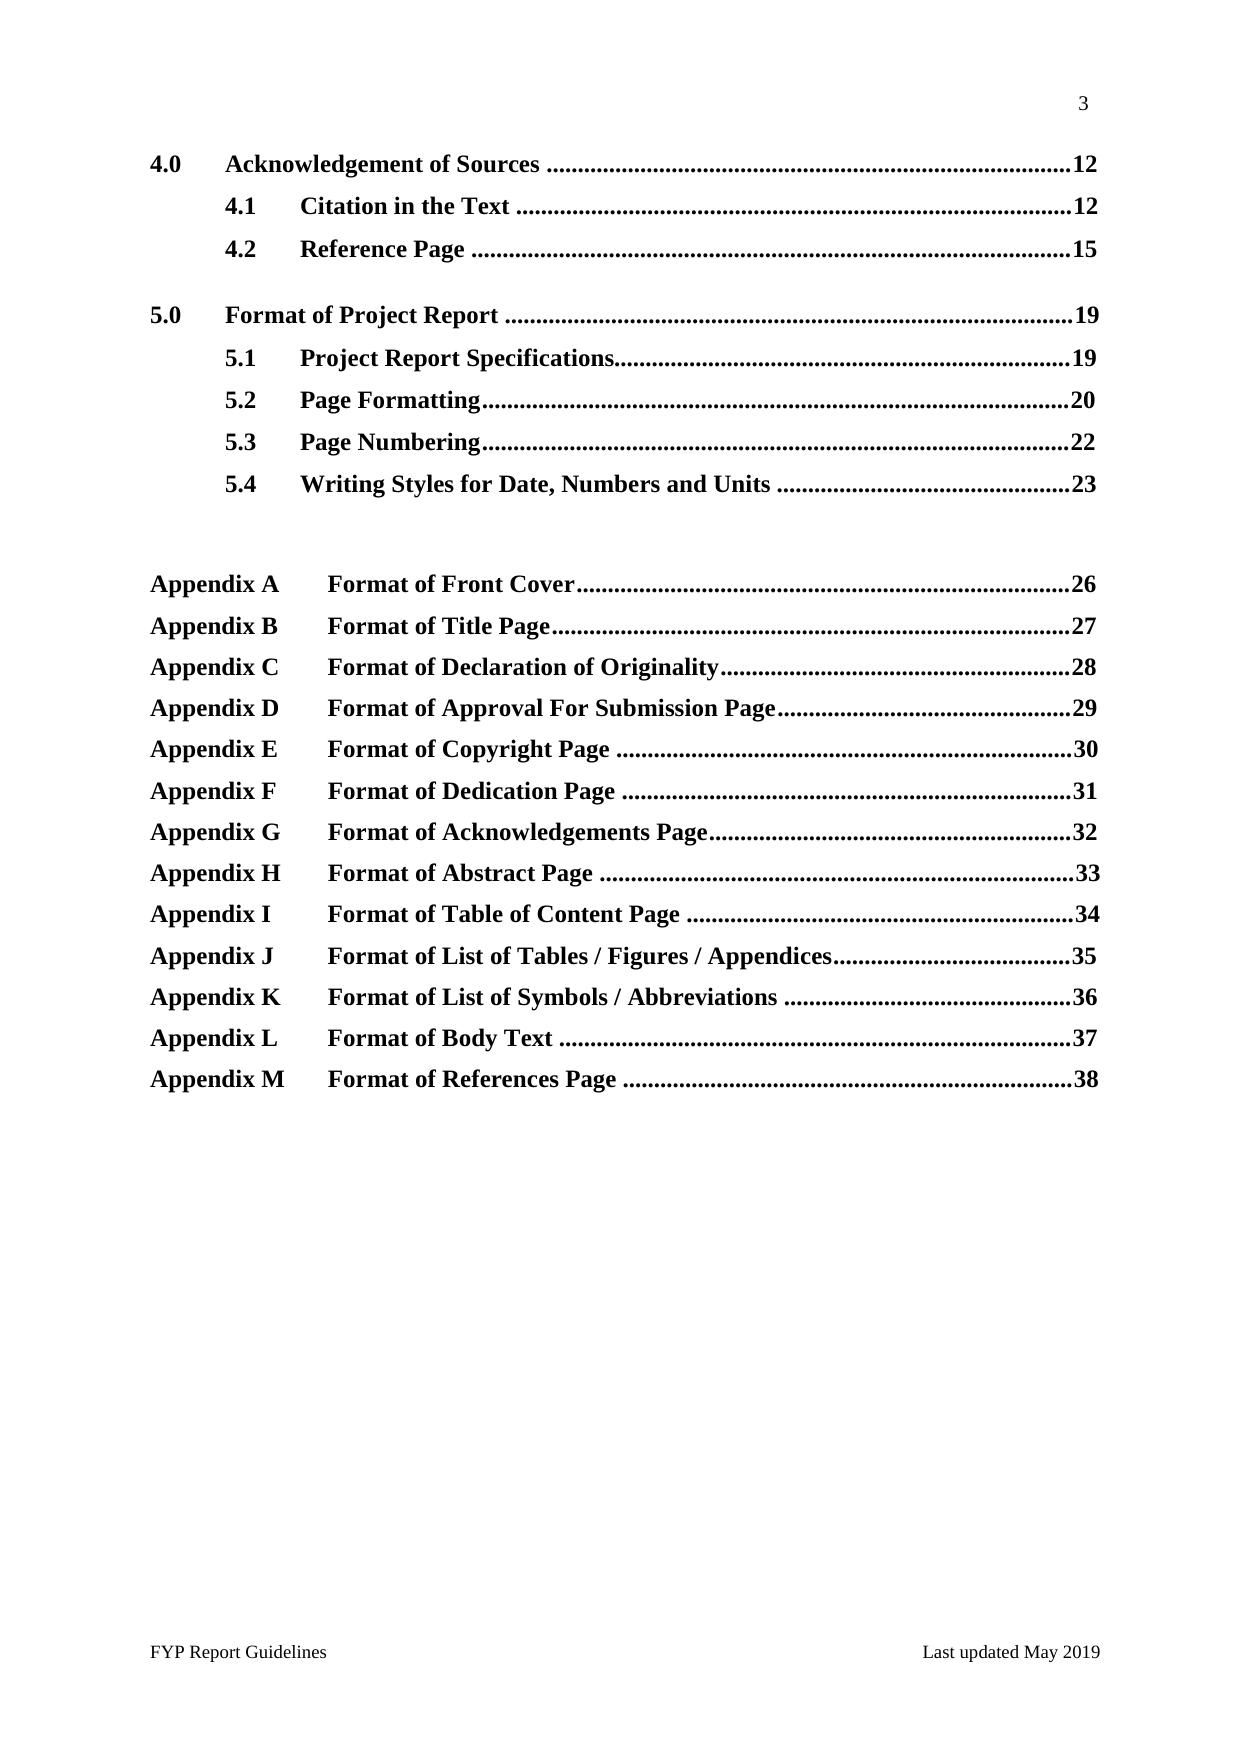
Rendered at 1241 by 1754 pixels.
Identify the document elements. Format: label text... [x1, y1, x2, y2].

text Appendix F Format of Dedication Page ........................................................................31 [150, 776, 1107, 804]
text Appendix M Format of References Page ........................................................................38 [150, 1064, 1107, 1093]
text Appendix H Format of Abstract Page ............................................................................33 [150, 858, 1107, 887]
text Appendix G Format of Acknowledgements Page..........................................................32 [150, 817, 1107, 846]
text Appendix E Format of Copyright Page .........................................................................30 [150, 734, 1107, 763]
text Appendix I Format of Table of Content Page ..............................................................34 [150, 899, 1107, 928]
text Appendix D Format of Approval For Submission Page...............................................29 [150, 693, 1107, 722]
text 5.1 Project Report Specifications.........................................................................19 [225, 343, 1107, 372]
text 4.2 Reference Page ................................................................................................15 [225, 234, 1107, 262]
text Appendix A Format of Front Cover...............................................................................26 [150, 569, 1107, 598]
text 5.3 Page Numbering..............................................................................................22 [225, 427, 1107, 456]
text 4.1 Citation in the Text .........................................................................................12 [225, 191, 1107, 220]
text 5.4 Writing Styles for Date, Numbers and Units ...............................................23 [225, 469, 1107, 498]
text Appendix J Format of List of Tables / Figures / Appendices......................................35 [150, 941, 1107, 969]
text Appendix L Format of Body Text ..................................................................................37 [150, 1023, 1107, 1052]
text Appendix K Format of List of Symbols / Abbreviations ..............................................36 [150, 982, 1107, 1011]
text 5.2 Page Formatting..............................................................................................20 [225, 385, 1107, 413]
text 4.0 Acknowledgement of Sources ....................................................................................12 [150, 149, 1107, 178]
text Appendix C Format of Declaration of Originality........................................................28 [150, 652, 1107, 681]
text 5.0 Format of Project Report ...........................................................................................19 [150, 301, 1107, 329]
text Appendix B Format of Title Page...................................................................................27 [150, 611, 1107, 639]
